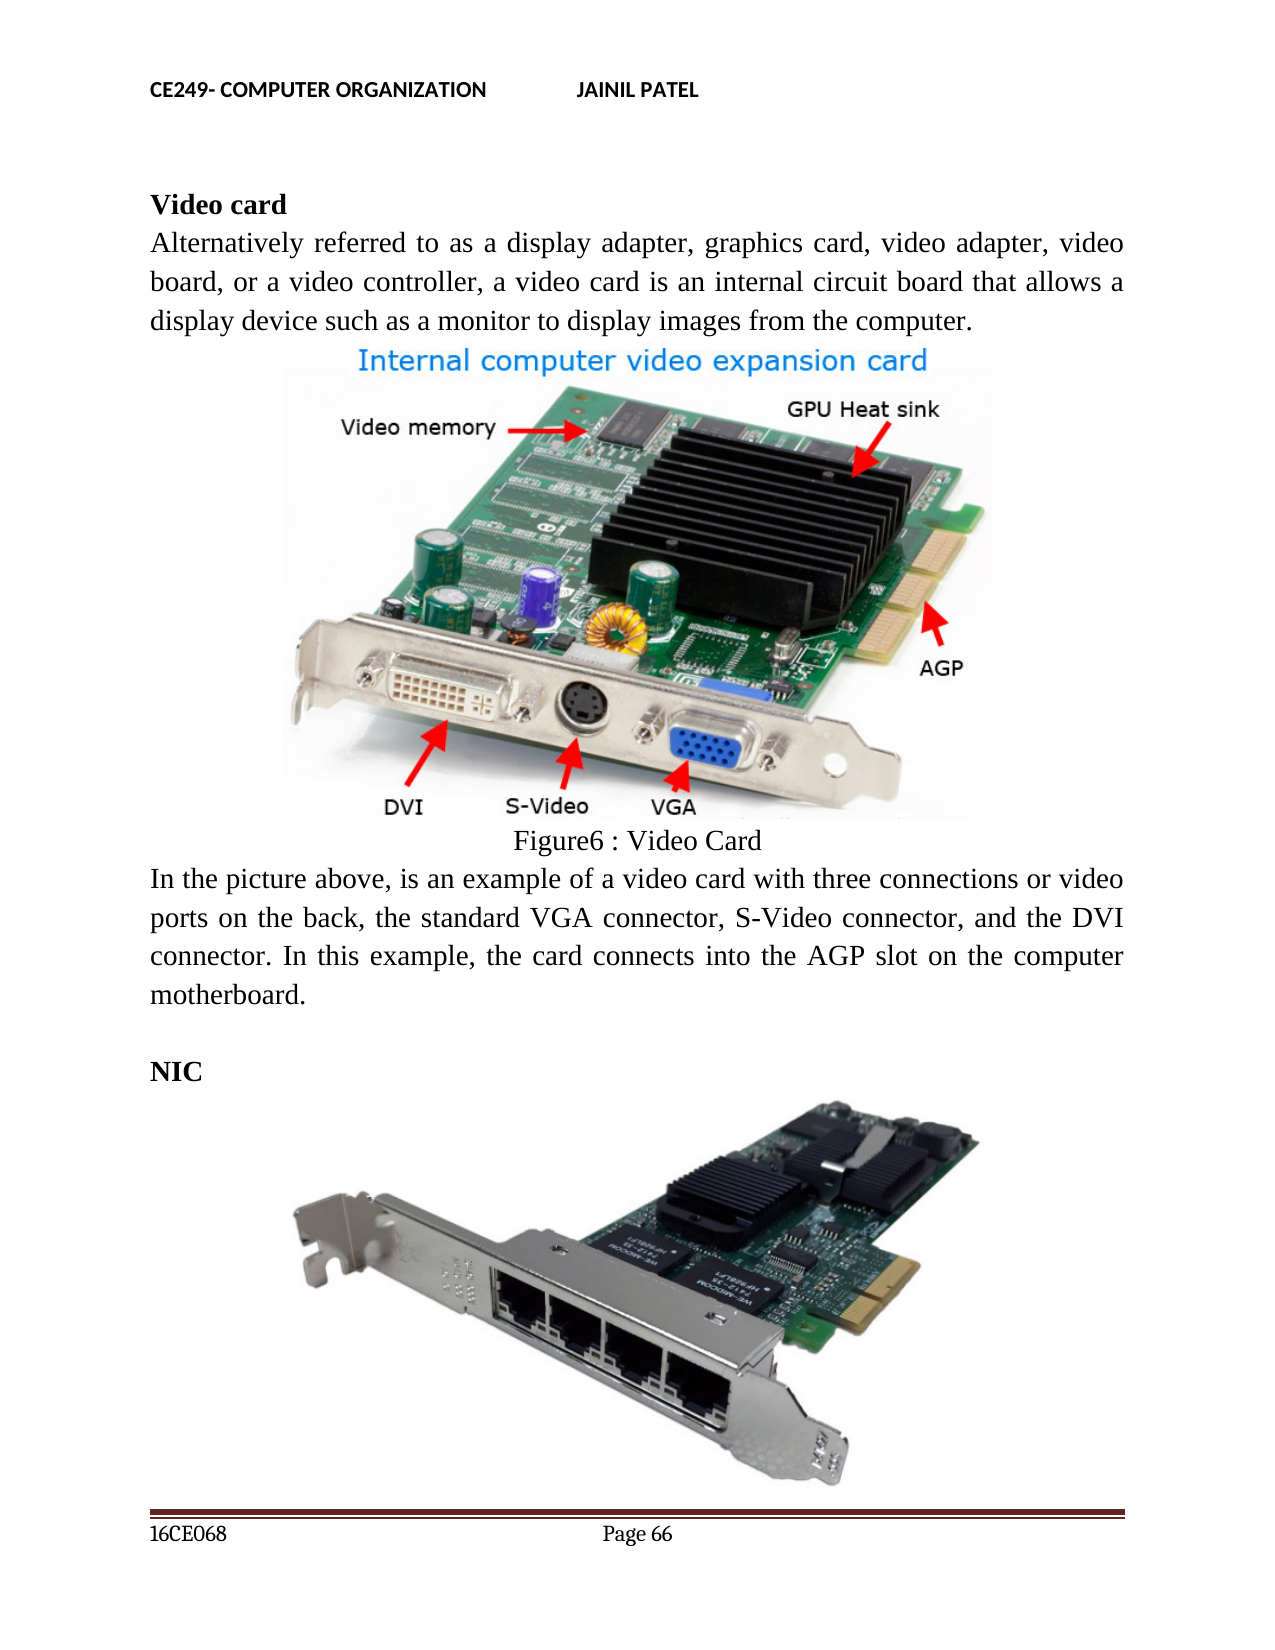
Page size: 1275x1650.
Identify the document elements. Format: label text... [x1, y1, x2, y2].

text Alternatively referred to as a display adapter, graphics card, video adapter, video board, or a video controller, a video card is an internal circuit board that allows a display device such as a monitor to display images from the computer. [150, 226, 1125, 336]
picture [286, 1092, 989, 1497]
picture [283, 341, 993, 819]
text NIC [150, 1054, 1125, 1087]
text Figure6 : Video Card [150, 823, 1125, 856]
text In the picture above, is an example of a video card with three connections or video ports on the back, the standard VGA connector, S-Video connector, and the DVI connector. In this example, the card connects into the AGP slot on the computer motherboard. [150, 861, 1125, 1010]
text Video card [150, 187, 1125, 221]
